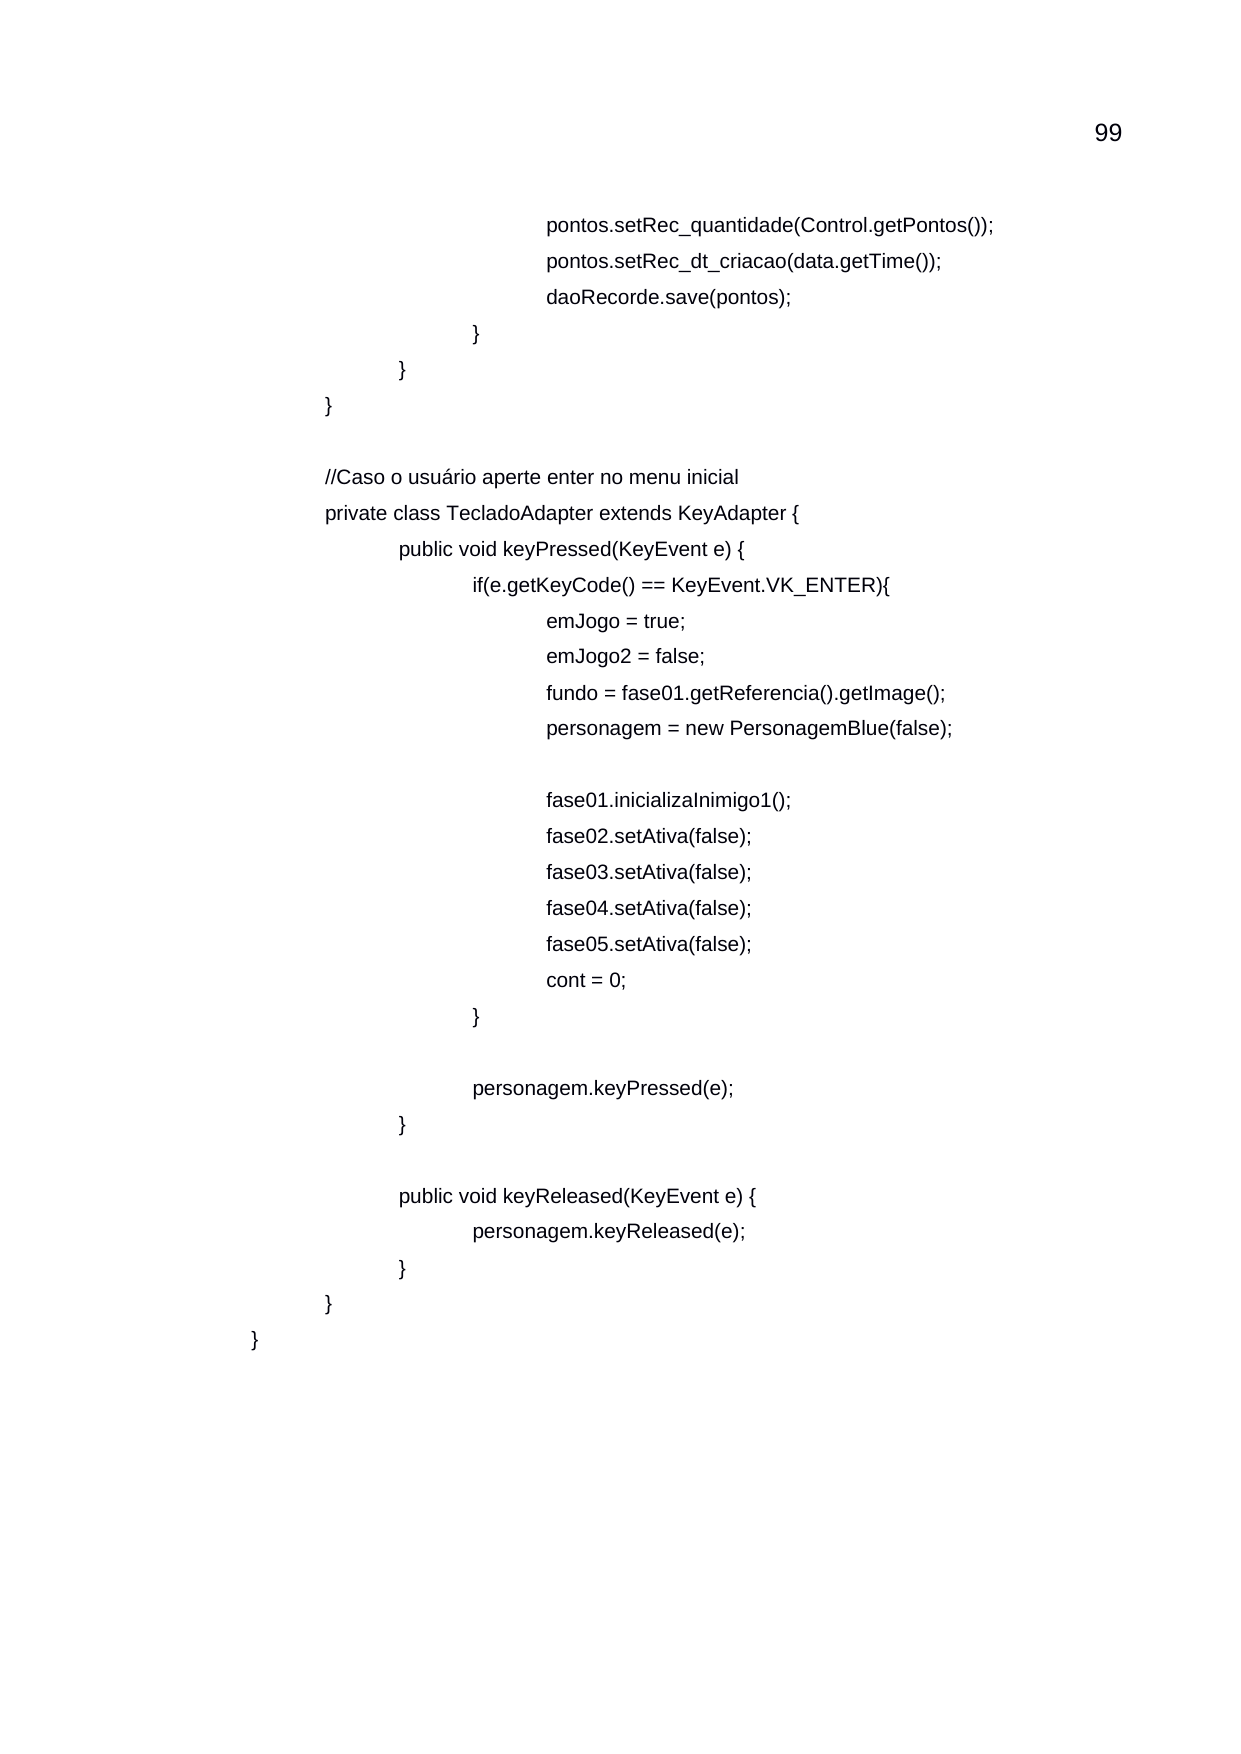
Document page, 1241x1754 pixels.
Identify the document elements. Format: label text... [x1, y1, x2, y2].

text fase02.setAtiva(false); [177, 824, 1122, 848]
text } [177, 1004, 1122, 1028]
text personagem.keyPressed(e); [177, 1076, 1122, 1099]
text fase01.inicializaInimigo1(); [177, 788, 1122, 812]
text fase05.setAtiva(false); [177, 932, 1122, 956]
text pontos.setRec_quantidade(Control.getPontos()); [177, 213, 1122, 237]
text fase04.setAtiva(false); [177, 896, 1122, 920]
text pontos.setRec_dt_criacao(data.getTime()); [177, 249, 1122, 273]
text personagem.keyReleased(e); [177, 1219, 1122, 1243]
text emJogo2 = false; [177, 644, 1122, 668]
text if(e.getKeyCode() == KeyEvent.VK_ENTER){ [177, 572, 1122, 596]
text emJogo = true; [177, 608, 1122, 632]
text fase03.setAtiva(false); [177, 860, 1122, 884]
text } [177, 1112, 1122, 1136]
text personagem = new PersonagemBlue(false); [177, 716, 1122, 740]
text } [177, 393, 1122, 417]
text daoRecorde.save(pontos); [177, 285, 1122, 309]
text } [177, 1255, 1122, 1279]
text public void keyPressed(KeyEvent e) { [177, 537, 1122, 561]
text private class TecladoAdapter extends KeyAdapter { [177, 501, 1122, 524]
text } [177, 321, 1122, 345]
text //Caso o usuário aperte enter no menu inicial [177, 465, 1122, 489]
text } [177, 357, 1122, 381]
text } [177, 1327, 1122, 1351]
text cont = 0; [177, 968, 1122, 992]
text } [177, 1291, 1122, 1315]
text fundo = fase01.getReferencia().getImage(); [177, 680, 1122, 704]
text public void keyReleased(KeyEvent e) { [177, 1183, 1122, 1207]
